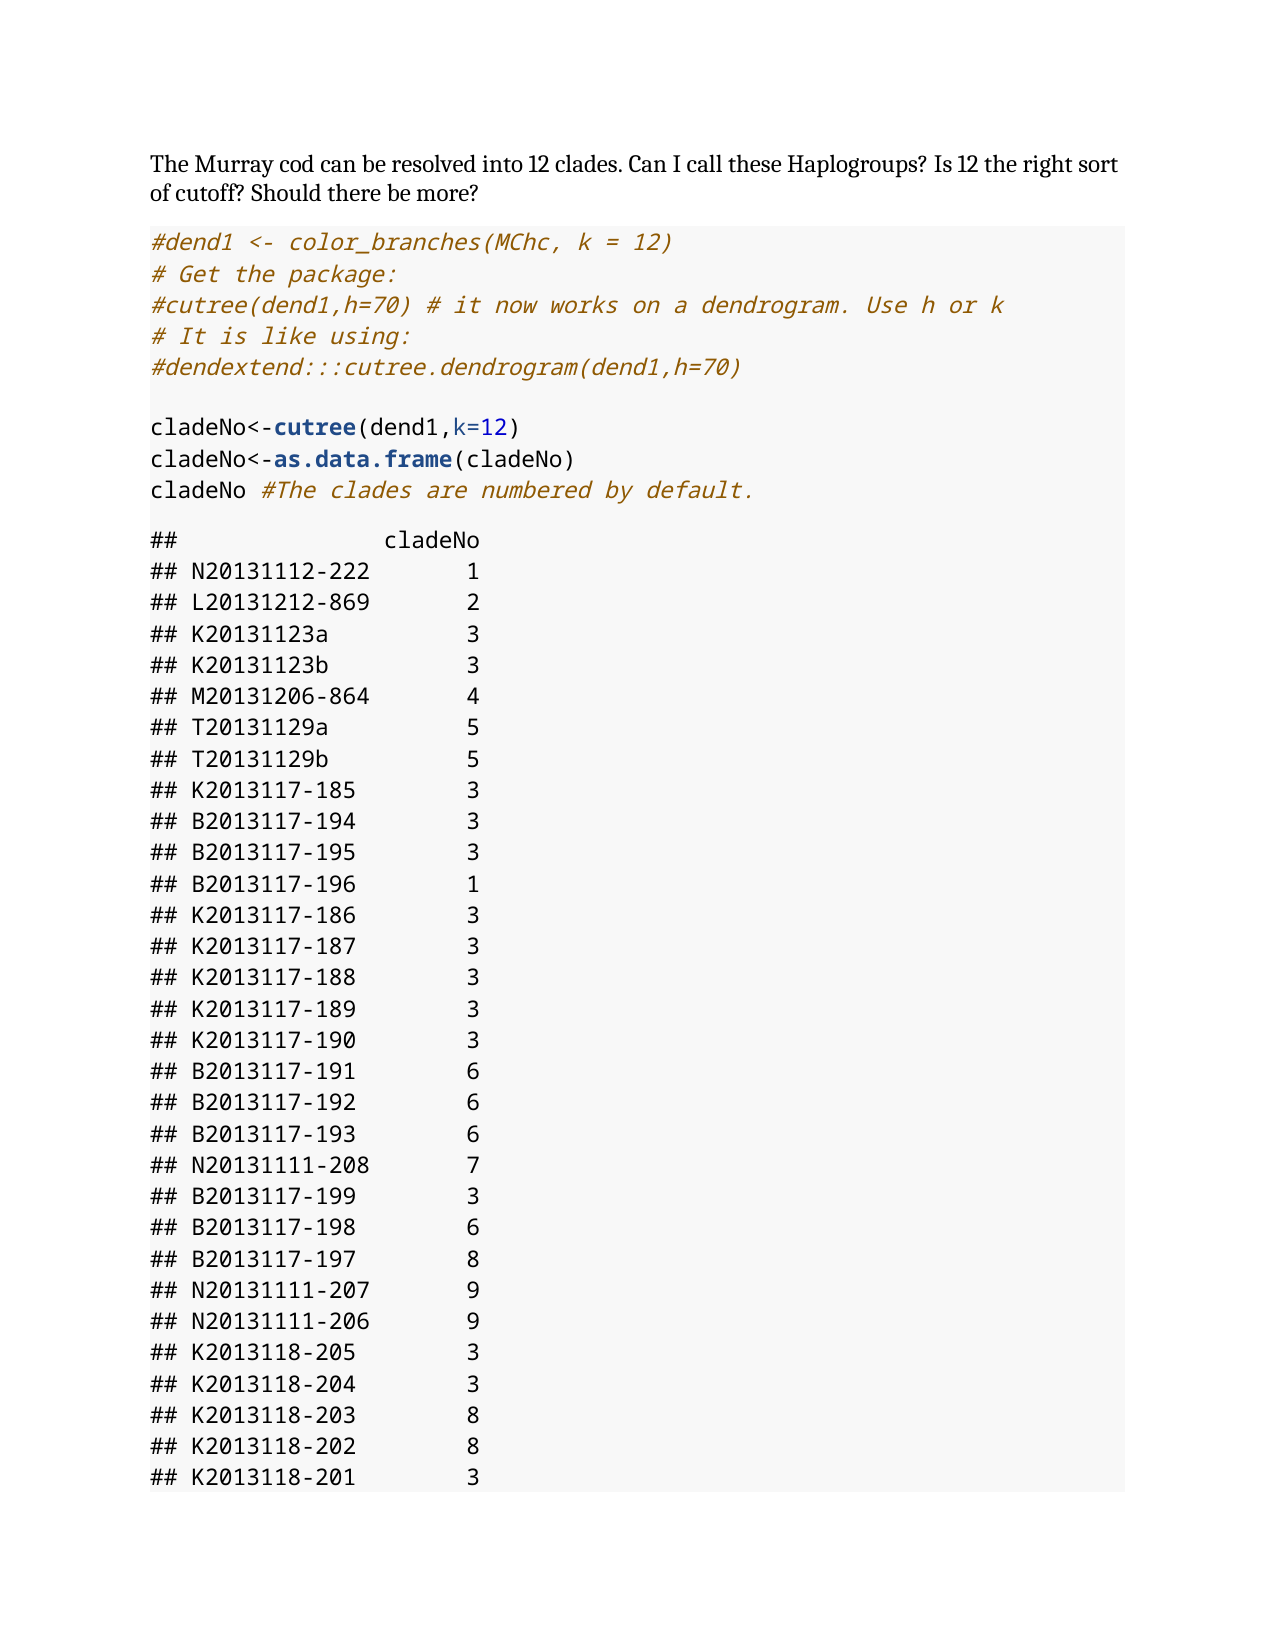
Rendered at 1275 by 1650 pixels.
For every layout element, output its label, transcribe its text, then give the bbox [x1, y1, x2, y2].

text The Murray cod can be resolved into 12 clades. Can I call these Haplogroups? Is 12 the right sort of cutoff? Should there be more? [150, 150, 1125, 207]
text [150, 524, 1125, 1492]
text #dend1 <- color_branches(MChc, k = 12) # Get the package: #cutree(dend1,h=70) # it now works on a dendrogram. Use h or k # It is like using: #dendextend:::cutree.dendrogram(dend1,h=70) cladeNo<-cutree(dend1,k=12) cladeNo<-as.data.frame(cladeNo) cladeNo #The clades are numbered by default. [150, 226, 1125, 505]
